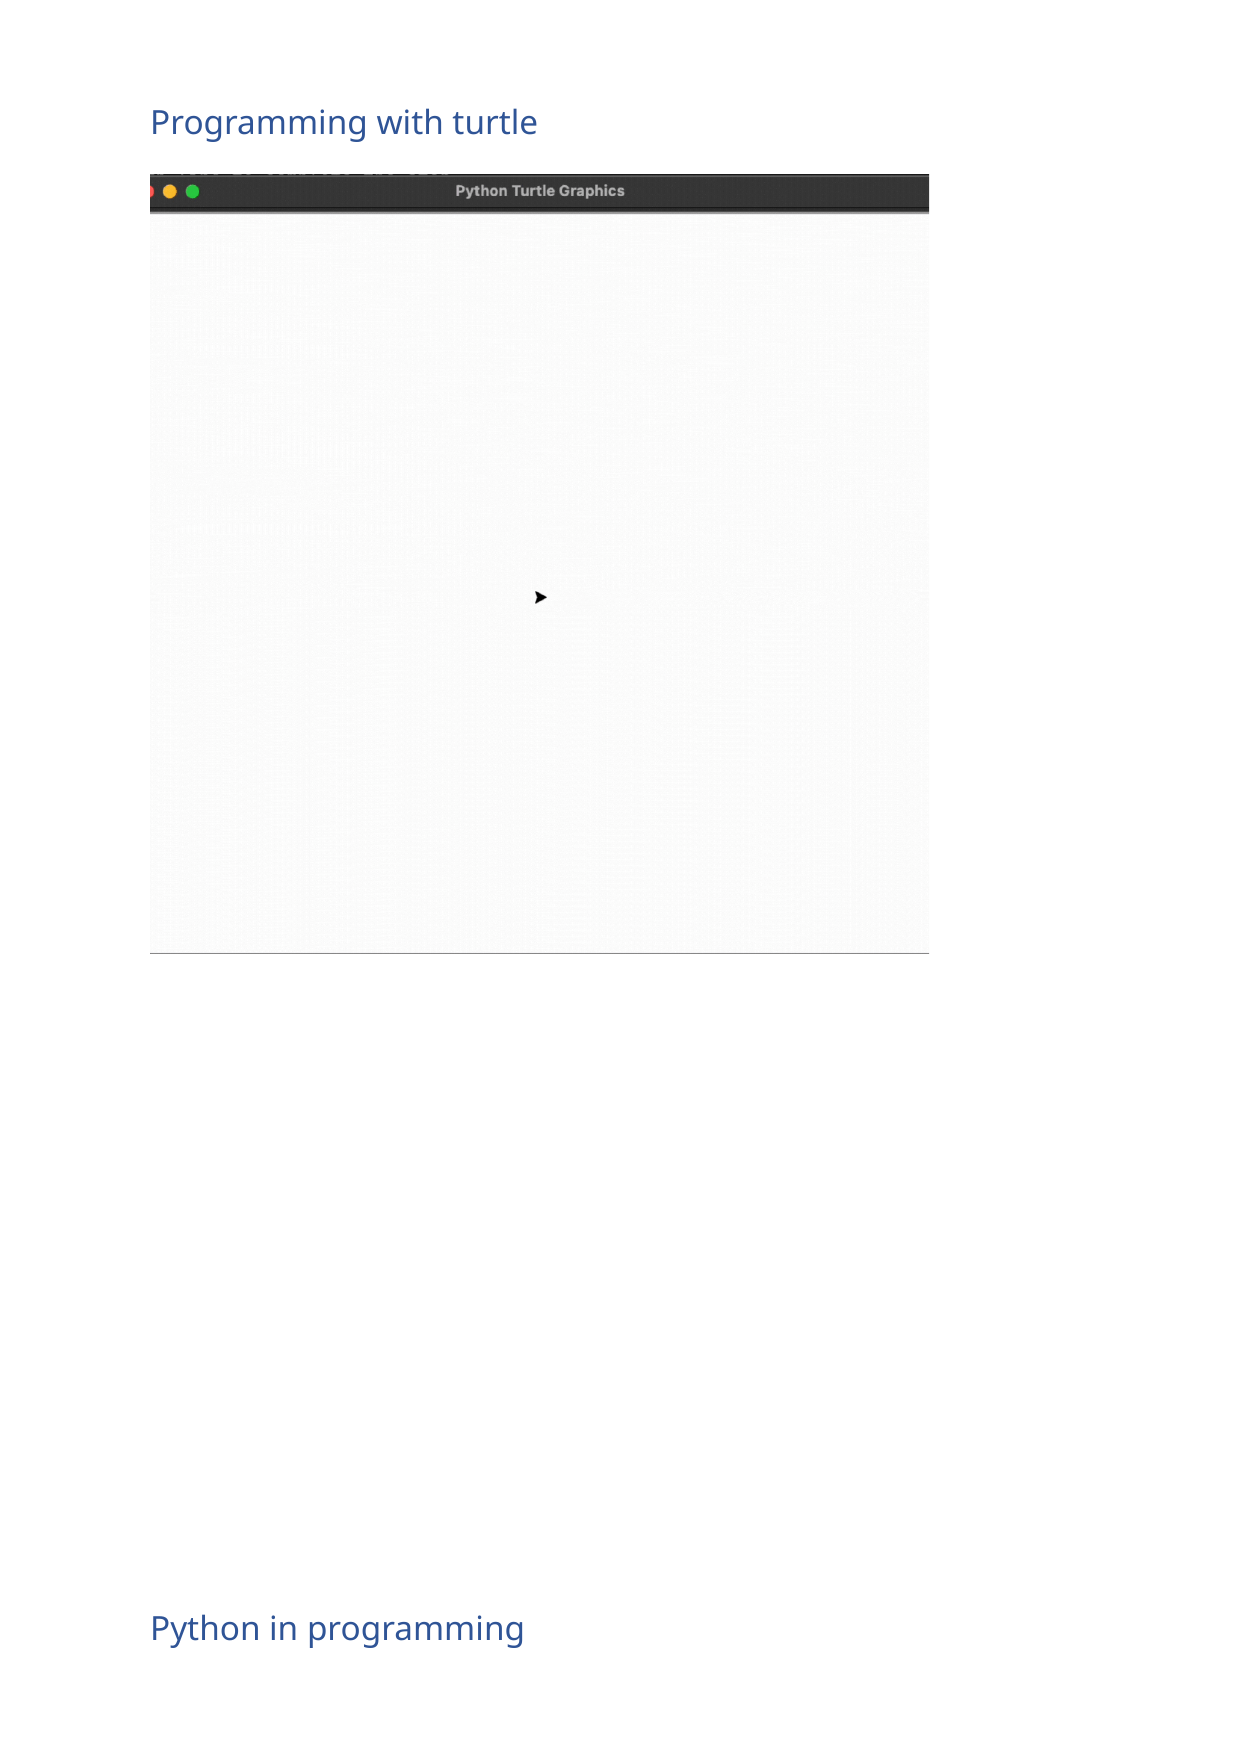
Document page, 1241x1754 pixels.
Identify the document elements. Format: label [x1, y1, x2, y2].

picture [150, 174, 930, 954]
